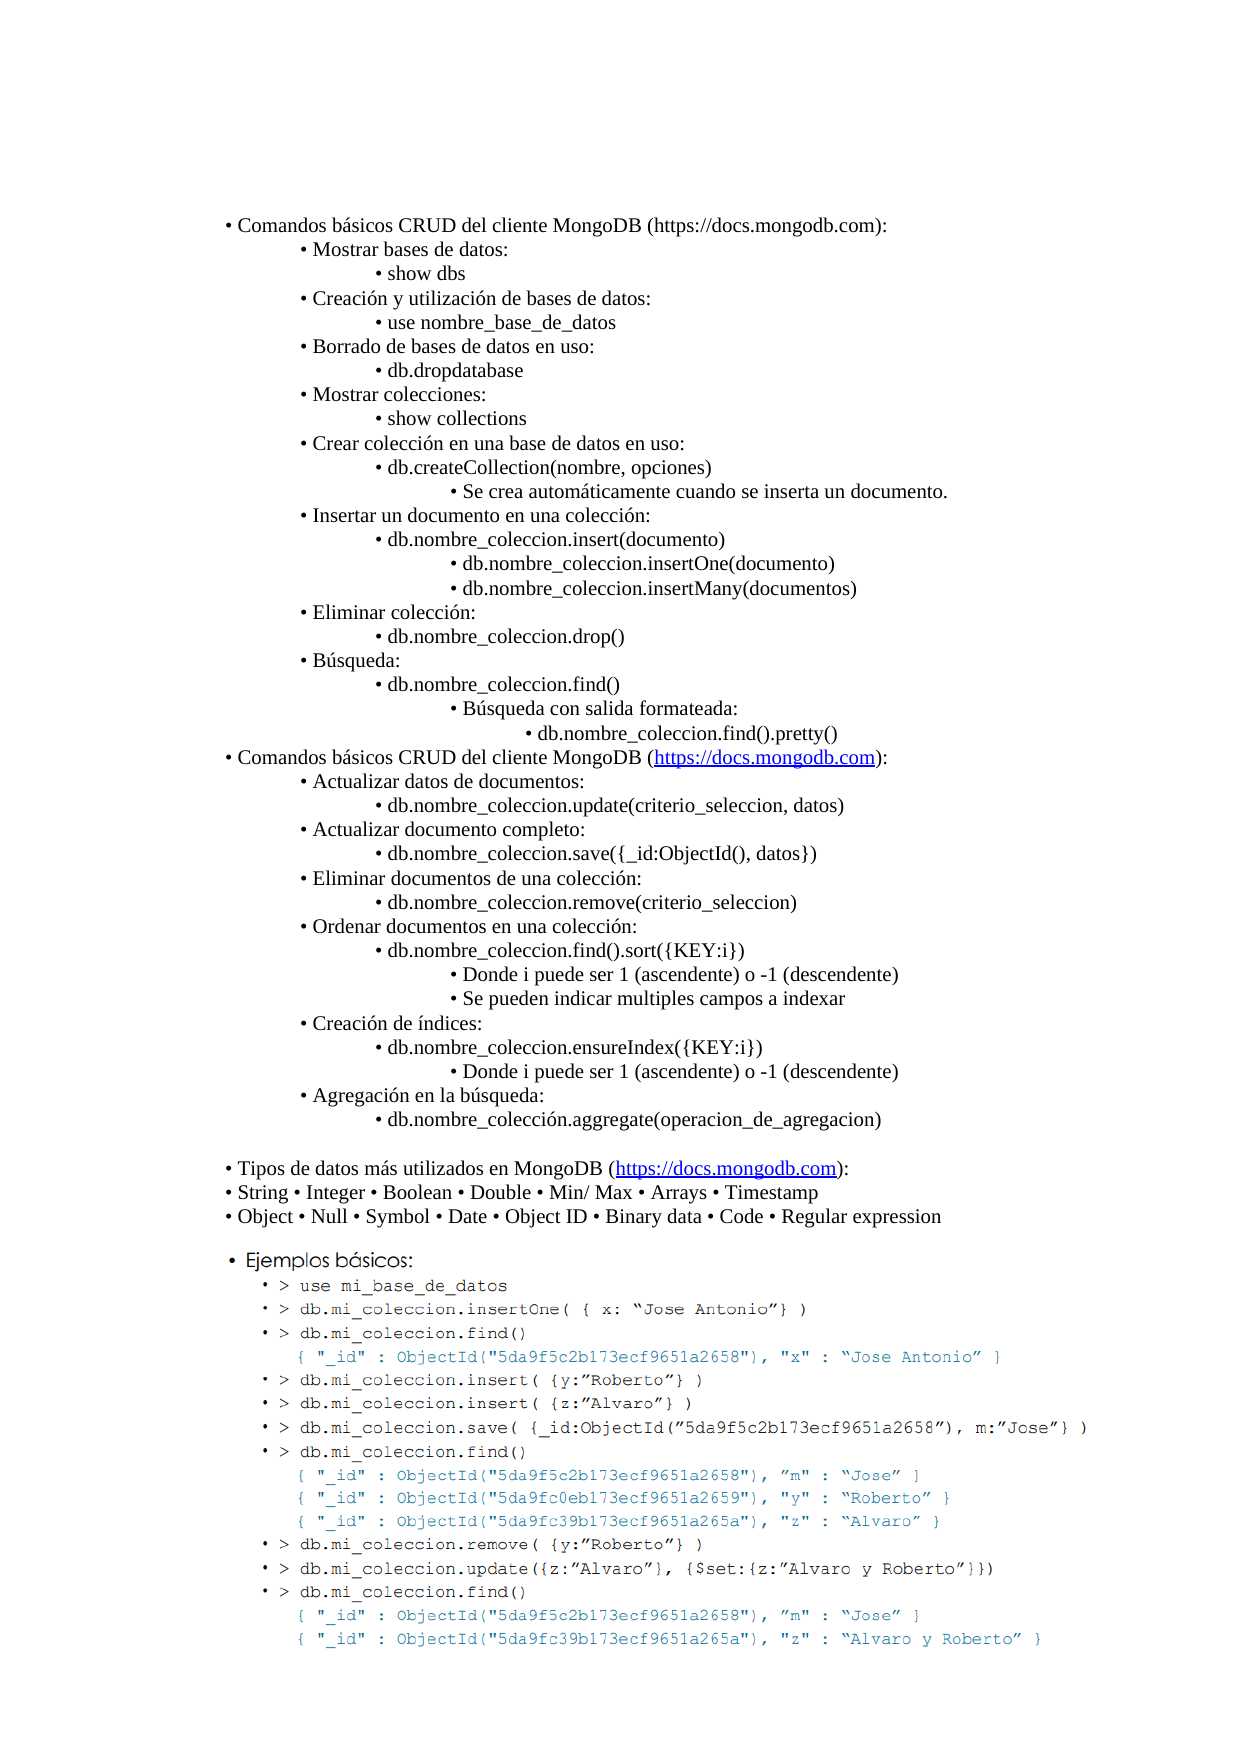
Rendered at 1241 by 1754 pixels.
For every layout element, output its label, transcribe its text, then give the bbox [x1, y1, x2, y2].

text • Object • Null • Symbol • Date • Object ID • Binary data • Code • Regular expression [225, 1204, 1240, 1228]
text • Agregación en la búsqueda: [225, 1083, 1240, 1107]
picture [225, 1252, 1094, 1659]
text • db.nombre_colección.aggregate(operacion_de_agregacion) [300, 1107, 1240, 1131]
text • Búsqueda con salida formateada: [375, 696, 1240, 720]
text • db.nombre_coleccion.find().sort({KEY:i}) [300, 938, 1240, 962]
text • Tipos de datos más utilizados en MongoDB (https://docs.mongodb.com): [225, 1155, 1240, 1179]
text • Comandos básicos CRUD del cliente MongoDB (https://docs.mongodb.com): [150, 213, 1240, 237]
text • Comandos básicos CRUD del cliente MongoDB (https://docs.mongodb.com): [150, 744, 1240, 769]
text • db.nombre_coleccion.update(criterio_seleccion, datos) [300, 793, 1240, 817]
text • String • Integer • Boolean • Double • Min/ Max • Arrays • Timestamp [225, 1179, 1240, 1204]
text • Creación de índices: [225, 1010, 1240, 1034]
text • Mostrar colecciones: [225, 382, 1240, 406]
text • Actualizar datos de documentos: [225, 769, 1240, 793]
text • Crear colección en una base de datos en uso: [225, 430, 1240, 454]
text • Eliminar documentos de una colección: [225, 865, 1240, 889]
text • show dbs [300, 261, 1240, 285]
text • db.dropdatabase [300, 358, 1240, 382]
text • db.nombre_coleccion.drop() [375, 624, 1240, 648]
text • Eliminar colección: [225, 599, 1240, 624]
text • db.nombre_coleccion.find() [300, 672, 1240, 696]
text • use nombre_base_de_datos [300, 309, 1240, 334]
text • Se pueden indicar multiples campos a indexar [375, 986, 1240, 1010]
text • Se crea automáticamente cuando se inserta un documento. [375, 479, 1240, 503]
text • Creación y utilización de bases de datos: [225, 285, 1240, 309]
text • db.nombre_coleccion.insertMany(documentos) [375, 575, 1240, 599]
text • db.nombre_coleccion.insert(documento) [300, 527, 1240, 551]
text • Ordenar documentos en una colección: [225, 914, 1240, 938]
text • Mostrar bases de datos: [225, 237, 1240, 261]
text • db.nombre_coleccion.remove(criterio_seleccion) [300, 889, 1240, 914]
text • db.nombre_coleccion.find().pretty() [450, 720, 1240, 744]
text • Actualizar documento completo: [225, 817, 1240, 841]
text • db.nombre_coleccion.save({_id:ObjectId(), datos}) [300, 841, 1240, 865]
text • db.nombre_coleccion.insertOne(documento) [375, 551, 1240, 575]
text • Búsqueda: [225, 648, 1240, 672]
text • Donde i puede ser 1 (ascendente) o -1 (descendente) [375, 962, 1240, 986]
text • Insertar un documento en una colección: [225, 503, 1240, 527]
text • show collections [300, 406, 1240, 430]
text • db.createCollection(nombre, opciones) [300, 454, 1240, 479]
text • Donde i puede ser 1 (ascendente) o -1 (descendente) [375, 1059, 1240, 1083]
text • db.nombre_coleccion.ensureIndex({KEY:i}) [300, 1034, 1240, 1059]
text • Borrado de bases de datos en uso: [225, 334, 1240, 358]
